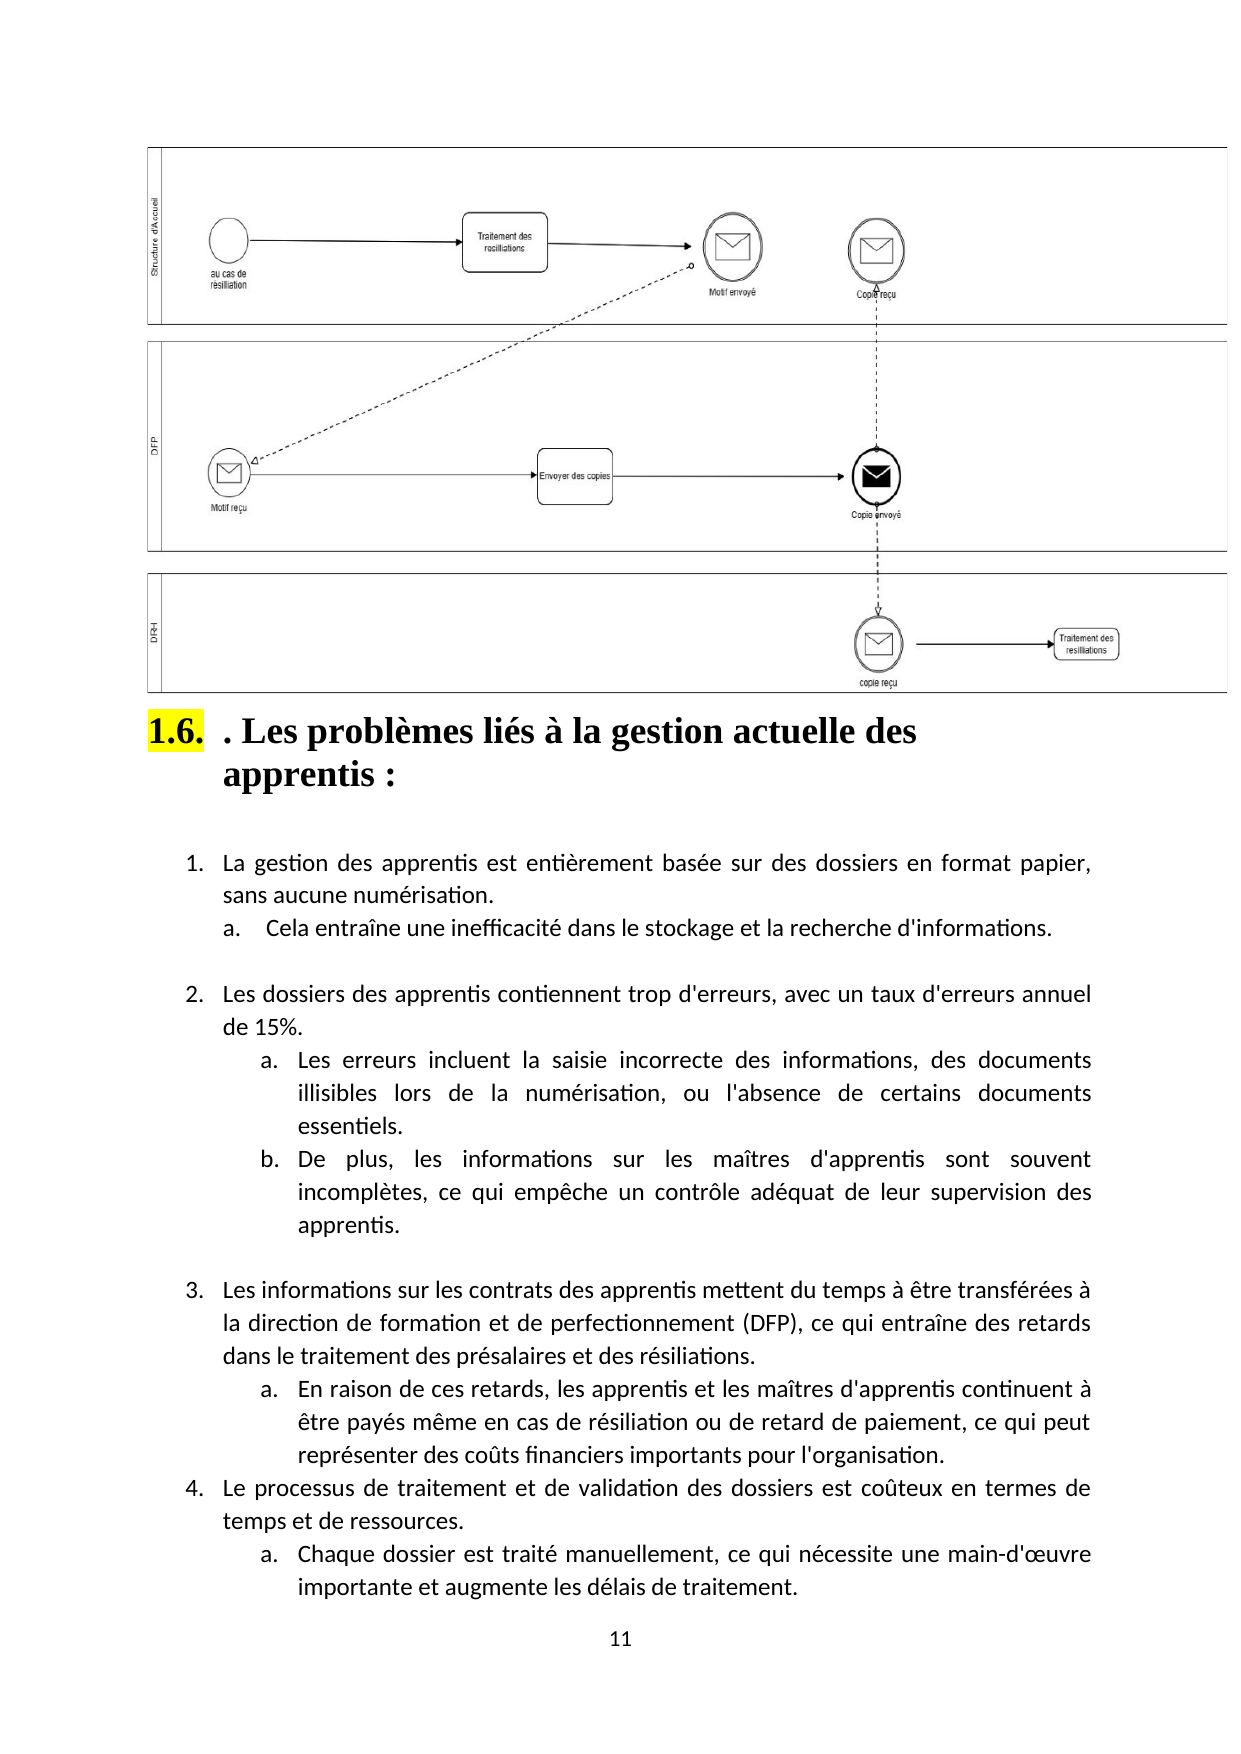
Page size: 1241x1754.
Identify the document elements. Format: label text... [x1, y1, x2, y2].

list Cela entraîne une inefficacité dans le stockage et la recherche d'informations. [223, 913, 1093, 943]
list En raison de ces retards, les apprentis et les maîtres d'apprentis continuent à être payés même en cas de résiliation ou de retard de paiement, ce qui peut représenter des coûts financiers importants pour l'organisation. [260, 1373, 1093, 1470]
list Les informations sur les contrats des apprentis mettent du temps à être transférées à la direction de formation et de perfectionnement (DFP), ce qui entraîne des retards dans le traitement des présalaires et des résiliations. [185, 1275, 1093, 1371]
picture [147, 147, 1228, 700]
list Le processus de traitement et de validation des dossiers est coûteux en termes de temps et de ressources. [185, 1472, 1093, 1536]
list De plus, les informations sur les maîtres d'apprentis sont souvent incomplètes, ce qui empêche un contrôle adéquat de leur supervision des apprentis. [260, 1143, 1093, 1239]
list La gestion des apprentis est entièrement basée sur des dossiers en format papier, sans aucune numérisation. [185, 847, 1093, 910]
list Chaque dossier est traité manuellement, ce qui nécessite une main-d'œuvre importante et augmente les délais de traitement. [260, 1538, 1093, 1601]
subtitle . Les problèmes liés à la gestion actuelle des apprentis : [148, 708, 1093, 795]
list Les dossiers des apprentis contiennent trop d'erreurs, avec un taux d'erreurs annuel de 15%. [185, 978, 1093, 1042]
list Les erreurs incluent la saisie incorrecte des informations, des documents illisibles lors de la numérisation, ou l'absence de certains documents essentiels. [260, 1044, 1093, 1141]
